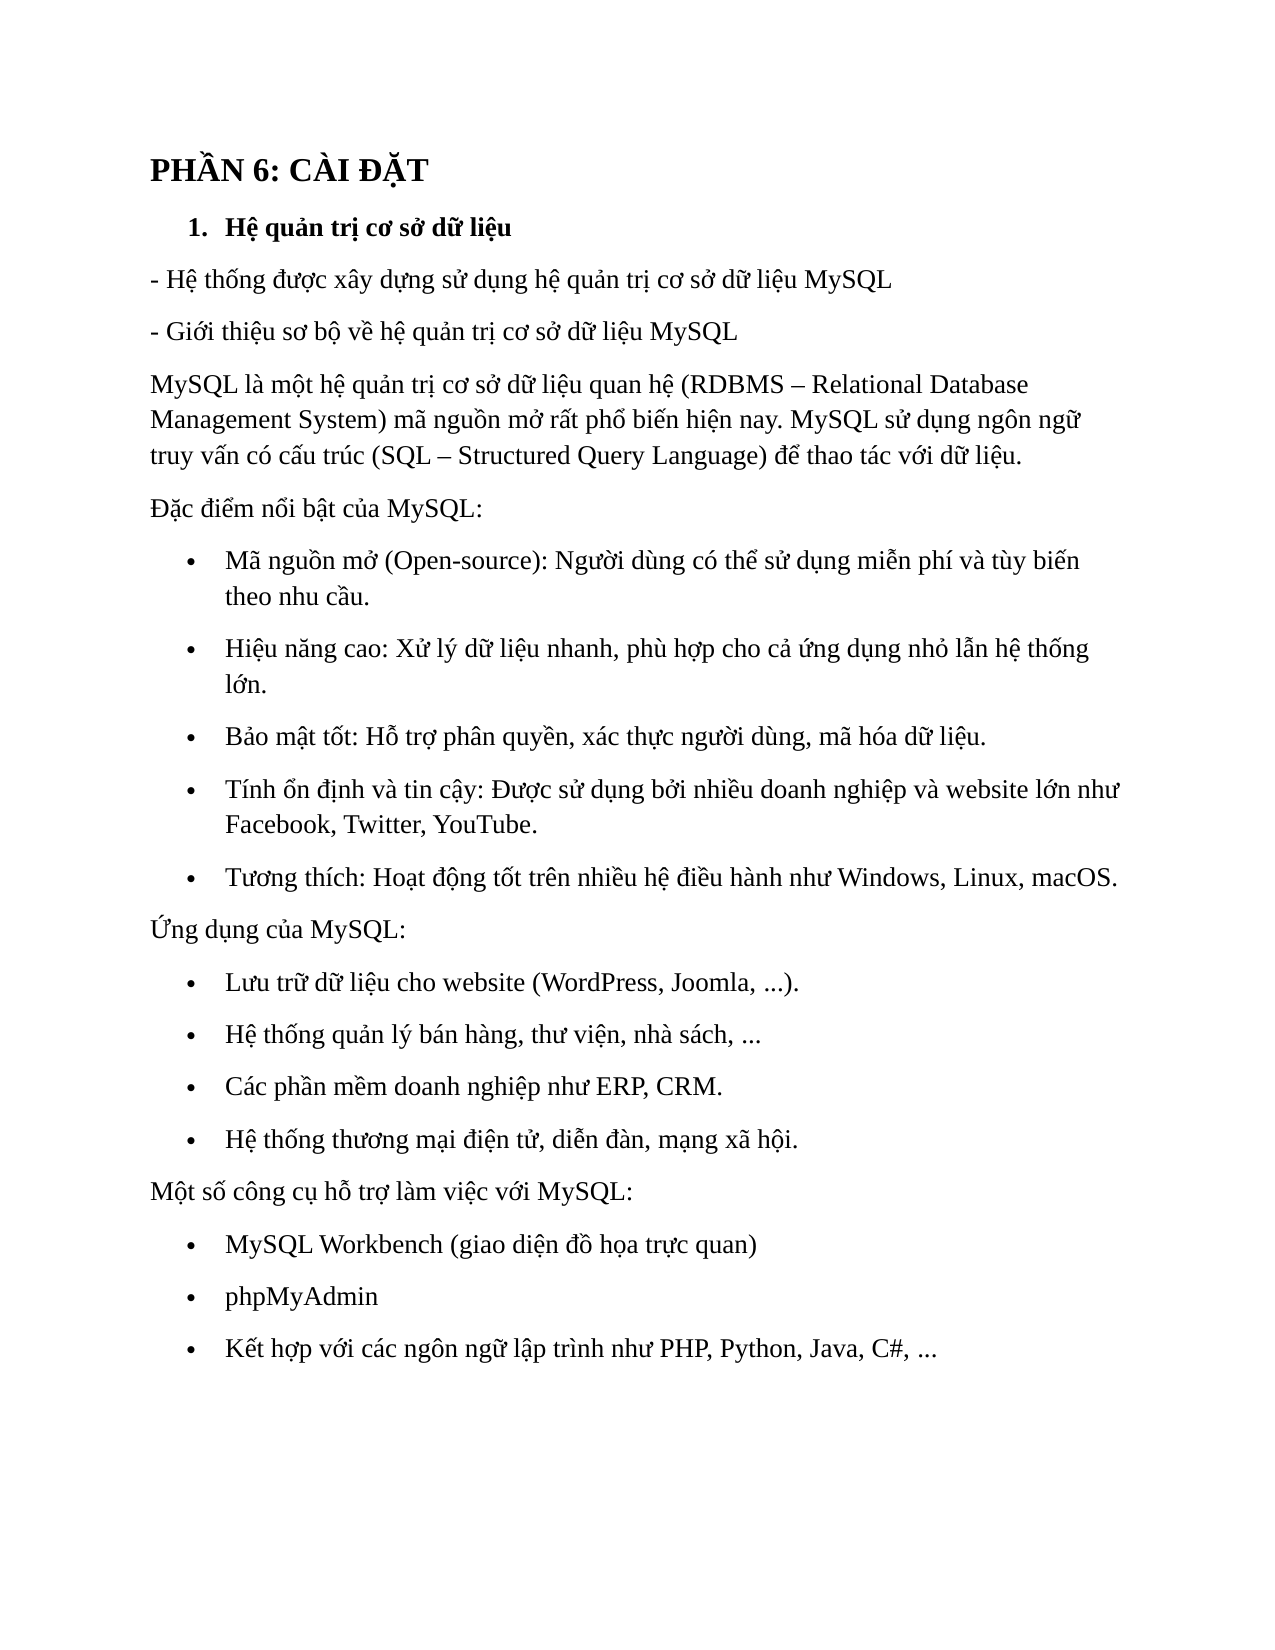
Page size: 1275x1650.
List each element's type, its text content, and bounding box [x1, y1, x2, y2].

list MySQL Workbench (giao diện đồ họa trực quan) [187, 1228, 1125, 1259]
list Lưu trữ dữ liệu cho website (WordPress, Joomla, ...). [187, 966, 1125, 997]
list Tương thích: Hoạt động tốt trên nhiều hệ điều hành như Windows, Linux, macOS. [187, 861, 1125, 892]
text PHẦN 6: CÀI ĐẶT [150, 150, 1125, 188]
list Hệ thống quản lý bán hàng, thư viện, nhà sách, ... [187, 1018, 1125, 1049]
list Các phần mềm doanh nghiệp như ERP, CRM. [187, 1071, 1125, 1102]
text Ứng dụng của MySQL: [150, 913, 1125, 944]
list Tính ổn định và tin cậy: Được sử dụng bởi nhiều doanh nghiệp và website lớn như Facebook, Twitter, YouTube. [187, 773, 1125, 840]
text - Giới thiệu sơ bộ về hệ quản trị cơ sở dữ liệu MySQL [150, 316, 1125, 347]
list Kết hợp với các ngôn ngữ lập trình như PHP, Python, Java, C#, ... [187, 1332, 1125, 1364]
list Bảo mật tốt: Hỗ trợ phân quyền, xác thực người dùng, mã hóa dữ liệu. [187, 720, 1125, 752]
list Mã nguồn mở (Open-source): Người dùng có thể sử dụng miễn phí và tùy biến theo nhu cầu. [187, 544, 1125, 611]
list Hiệu năng cao: Xử lý dữ liệu nhanh, phù hợp cho cả ứng dụng nhỏ lẫn hệ thống lớn. [187, 632, 1125, 699]
text Một số công cụ hỗ trợ làm việc với MySQL: [150, 1175, 1125, 1206]
list Hệ quản trị cơ sở dữ liệu [187, 211, 1125, 242]
text Đặc điểm nổi bật của MySQL: [150, 492, 1125, 523]
text - Hệ thống được xây dựng sử dụng hệ quản trị cơ sở dữ liệu MySQL [150, 263, 1125, 294]
text MySQL là một hệ quản trị cơ sở dữ liệu quan hệ (RDBMS – Relational Database Management System) mã nguồn mở rất phổ biến hiện nay. MySQL sử dụng ngôn ngữ truy vấn có cấu trúc (SQL – Structured Query Language) để thao tác với dữ liệu. [150, 368, 1125, 471]
list Hệ thống thương mại điện tử, diễn đàn, mạng xã hội. [187, 1123, 1125, 1154]
list phpMyAdmin [187, 1280, 1125, 1311]
